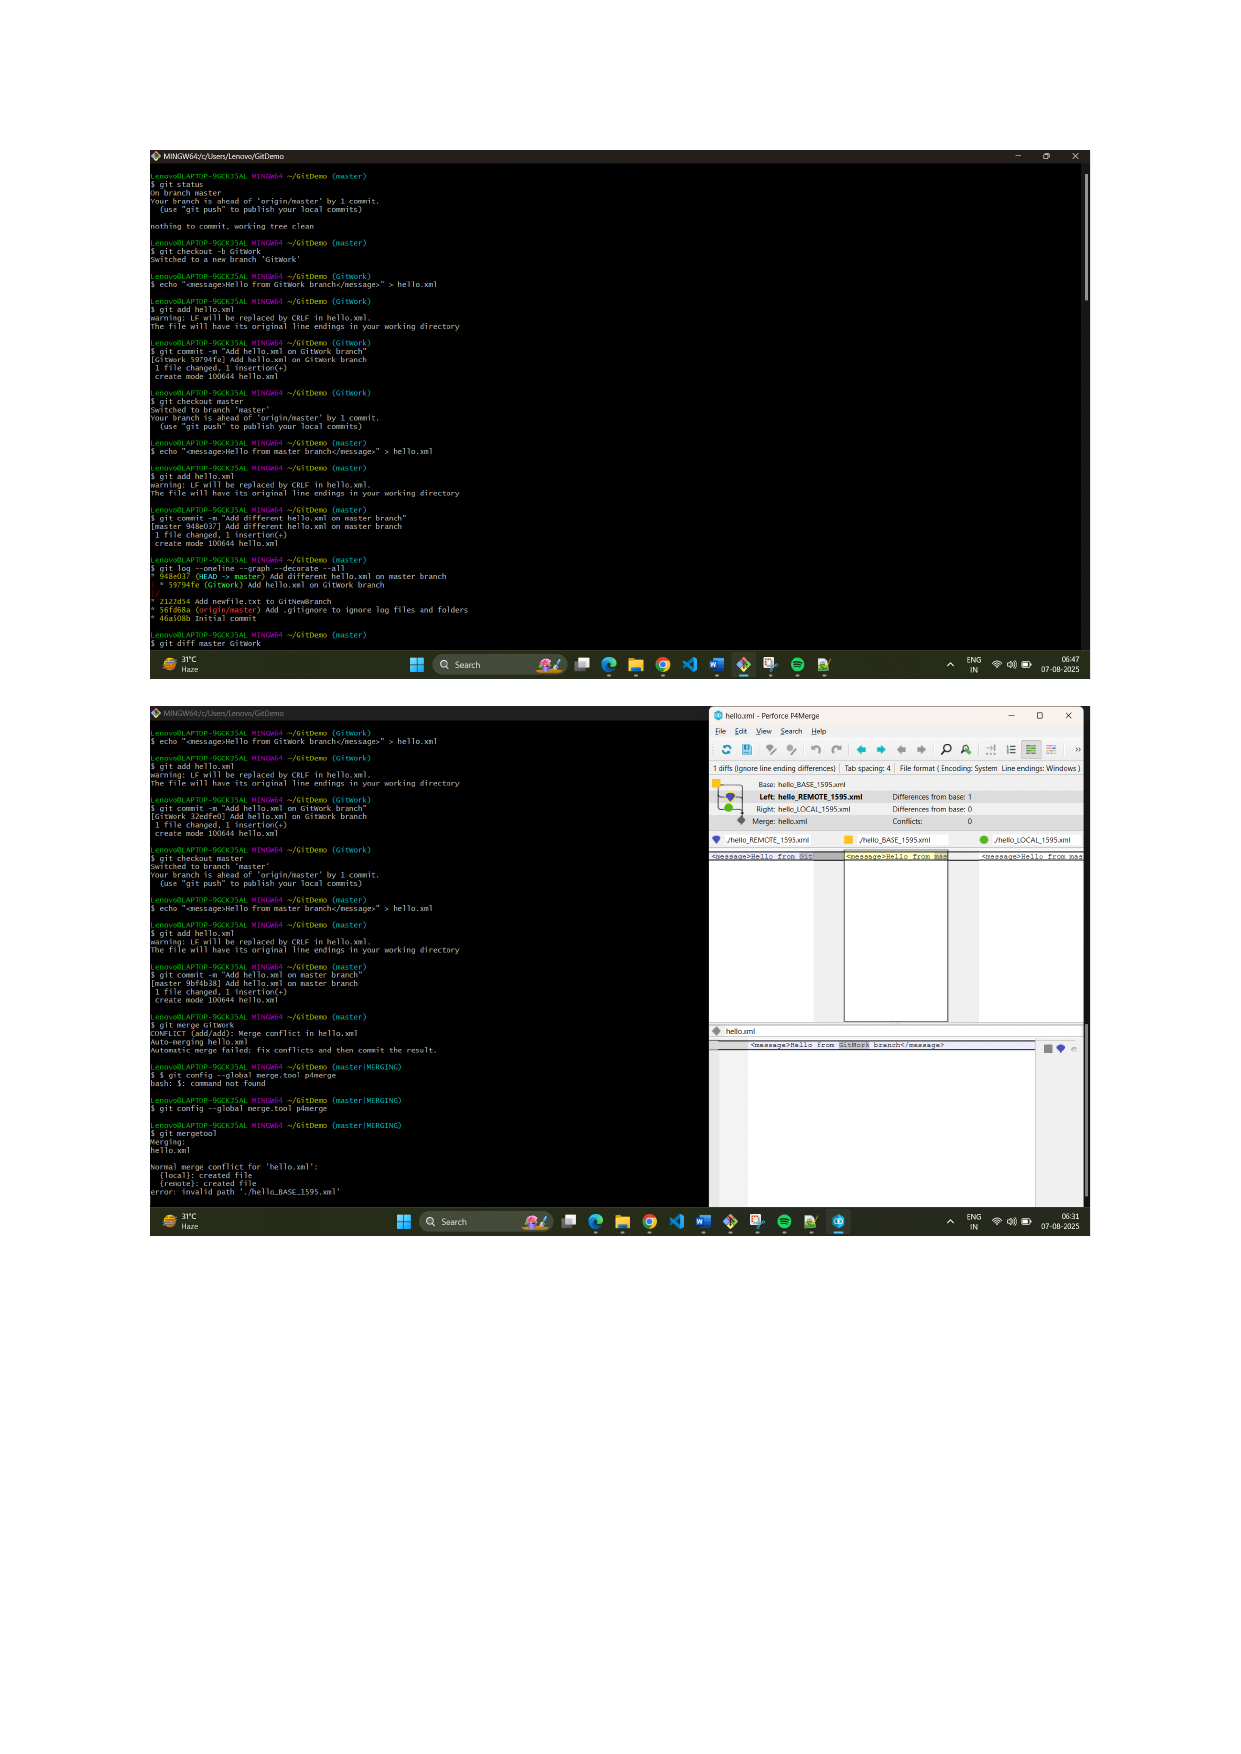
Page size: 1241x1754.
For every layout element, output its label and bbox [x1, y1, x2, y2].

picture [150, 706, 1091, 1236]
picture [150, 150, 1091, 679]
